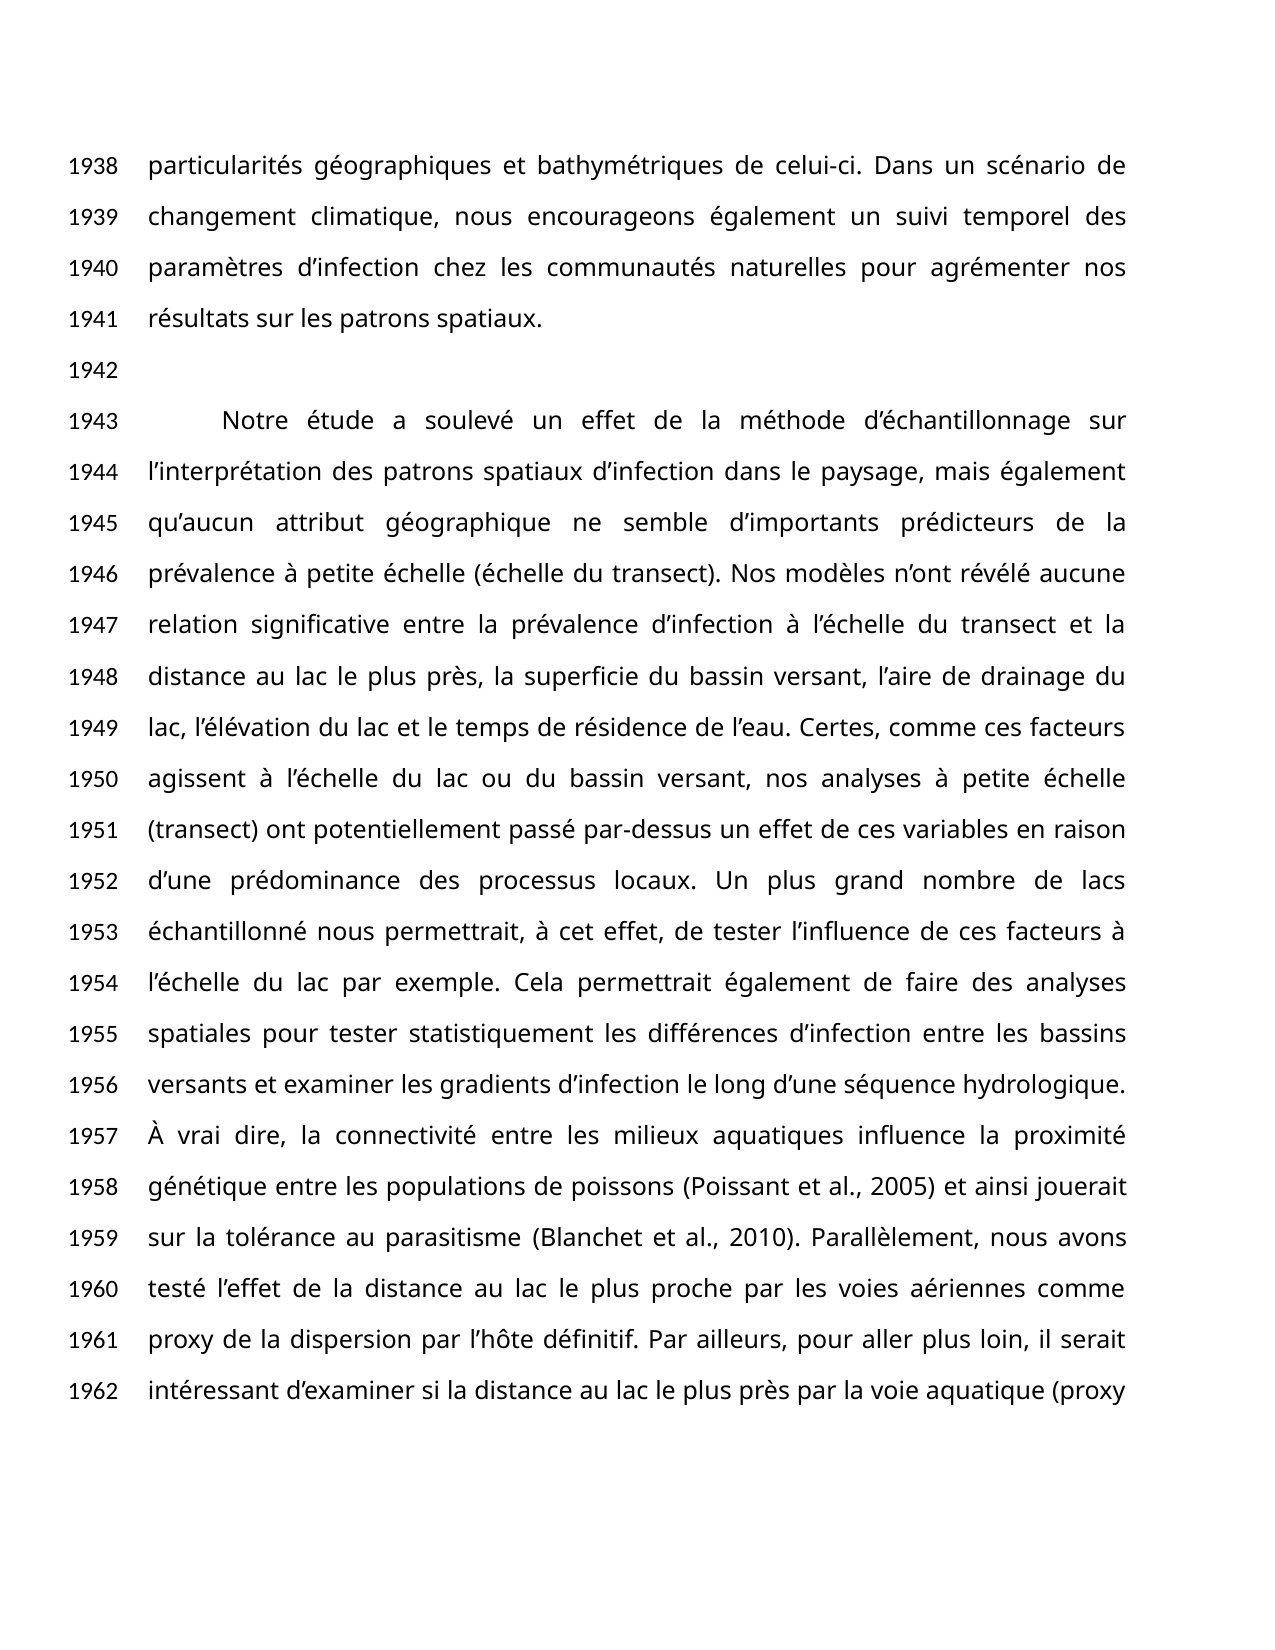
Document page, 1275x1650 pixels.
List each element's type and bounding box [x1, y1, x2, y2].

text [148, 148, 1127, 335]
text [148, 403, 1127, 1407]
